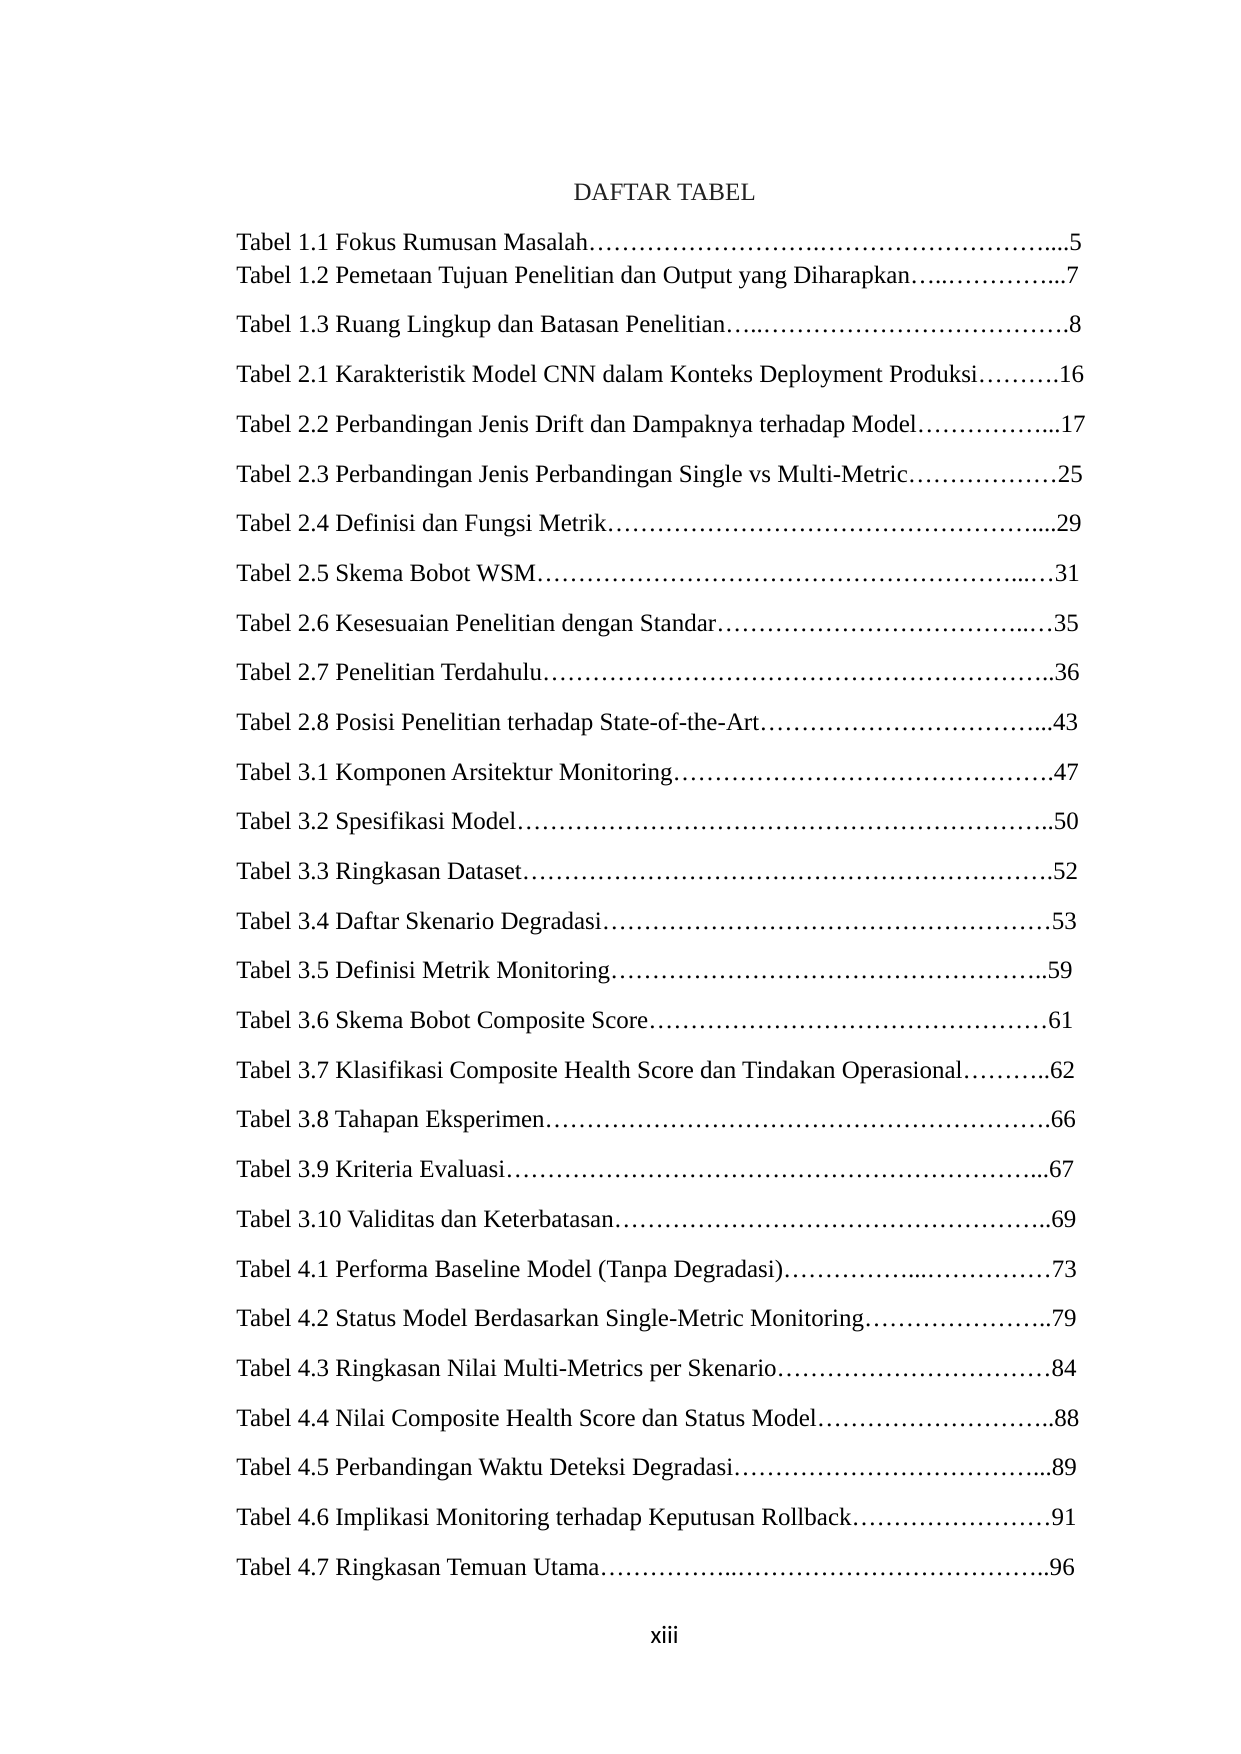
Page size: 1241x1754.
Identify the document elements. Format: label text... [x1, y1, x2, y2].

text Tabel 3.6 Skema Bobot Composite Score…………………………………………61 [236, 1005, 1092, 1034]
text Tabel 1.1 Fokus Rumusan Masalah……………………….………………………....5 [236, 227, 1092, 256]
text Tabel 3.2 Spesifikasi Model………………………………………………………..50 [236, 806, 1092, 835]
text DAFTAR TABEL [236, 177, 1092, 206]
text Tabel 2.3 Perbandingan Jenis Perbandingan Single vs Multi-Metric………………25 [236, 459, 1092, 487]
text Tabel 2.1 Karakteristik Model CNN dalam Konteks Deployment Produksi……….16 [236, 359, 1092, 388]
text Tabel 2.6 Kesesuaian Penelitian dengan Standar………………………………..…35 [236, 608, 1092, 636]
text Tabel 2.5 Skema Bobot WSM…………………………………………………...…31 [236, 558, 1092, 587]
text Tabel 3.4 Daftar Skenario Degradasi………………………………………………53 [236, 906, 1092, 934]
text Tabel 4.6 Implikasi Monitoring terhadap Keputusan Rollback……………………91 [236, 1502, 1092, 1531]
text Tabel 2.8 Posisi Penelitian terhadap State-of-the-Art……………………………...43 [236, 707, 1092, 736]
text Tabel 2.7 Penelitian Terdahulu……………………………………………………..36 [236, 657, 1092, 686]
text Tabel 3.5 Definisi Metrik Monitoring……………………………………………..59 [236, 956, 1092, 984]
text Tabel 4.7 Ringkasan Temuan Utama……………..………………………………..96 [236, 1552, 1092, 1581]
text Tabel 3.3 Ringkasan Dataset……………………………………………………….52 [236, 856, 1092, 885]
text Tabel 1.2 Pemetaan Tujuan Penelitian dan Output yang Diharapkan…..…………...7 [236, 260, 1092, 289]
text Tabel 4.3 Ringkasan Nilai Multi-Metrics per Skenario……………………………84 [236, 1353, 1092, 1382]
text Tabel 3.8 Tahapan Eksperimen…………………………………………………….66 [236, 1104, 1092, 1133]
text Tabel 3.1 Komponen Arsitektur Monitoring……………………………………….47 [236, 757, 1092, 786]
text Tabel 2.2 Perbandingan Jenis Drift dan Dampaknya terhadap Model……………...17 [236, 409, 1092, 438]
text Tabel 1.3 Ruang Lingkup dan Batasan Penelitian…..……………………………….8 [236, 309, 1092, 338]
text Tabel 4.1 Performa Baseline Model (Tanpa Degradasi)……………...……………73 [236, 1254, 1092, 1282]
text Tabel 4.5 Perbandingan Waktu Deteksi Degradasi………………………………...89 [236, 1452, 1092, 1481]
text Tabel 4.4 Nilai Composite Health Score dan Status Model………………………..88 [236, 1403, 1092, 1431]
text Tabel 4.2 Status Model Berdasarkan Single-Metric Monitoring…………………..79 [236, 1303, 1092, 1332]
text Tabel 3.7 Klasifikasi Composite Health Score dan Tindakan Operasional………..62 [236, 1055, 1092, 1084]
text Tabel 2.4 Definisi dan Fungsi Metrik……………………………………………....29 [236, 508, 1092, 537]
text Tabel 3.10 Validitas dan Keterbatasan……………………………………………..69 [236, 1204, 1092, 1233]
text Tabel 3.9 Kriteria Evaluasi………………………………………………………...67 [236, 1154, 1092, 1183]
